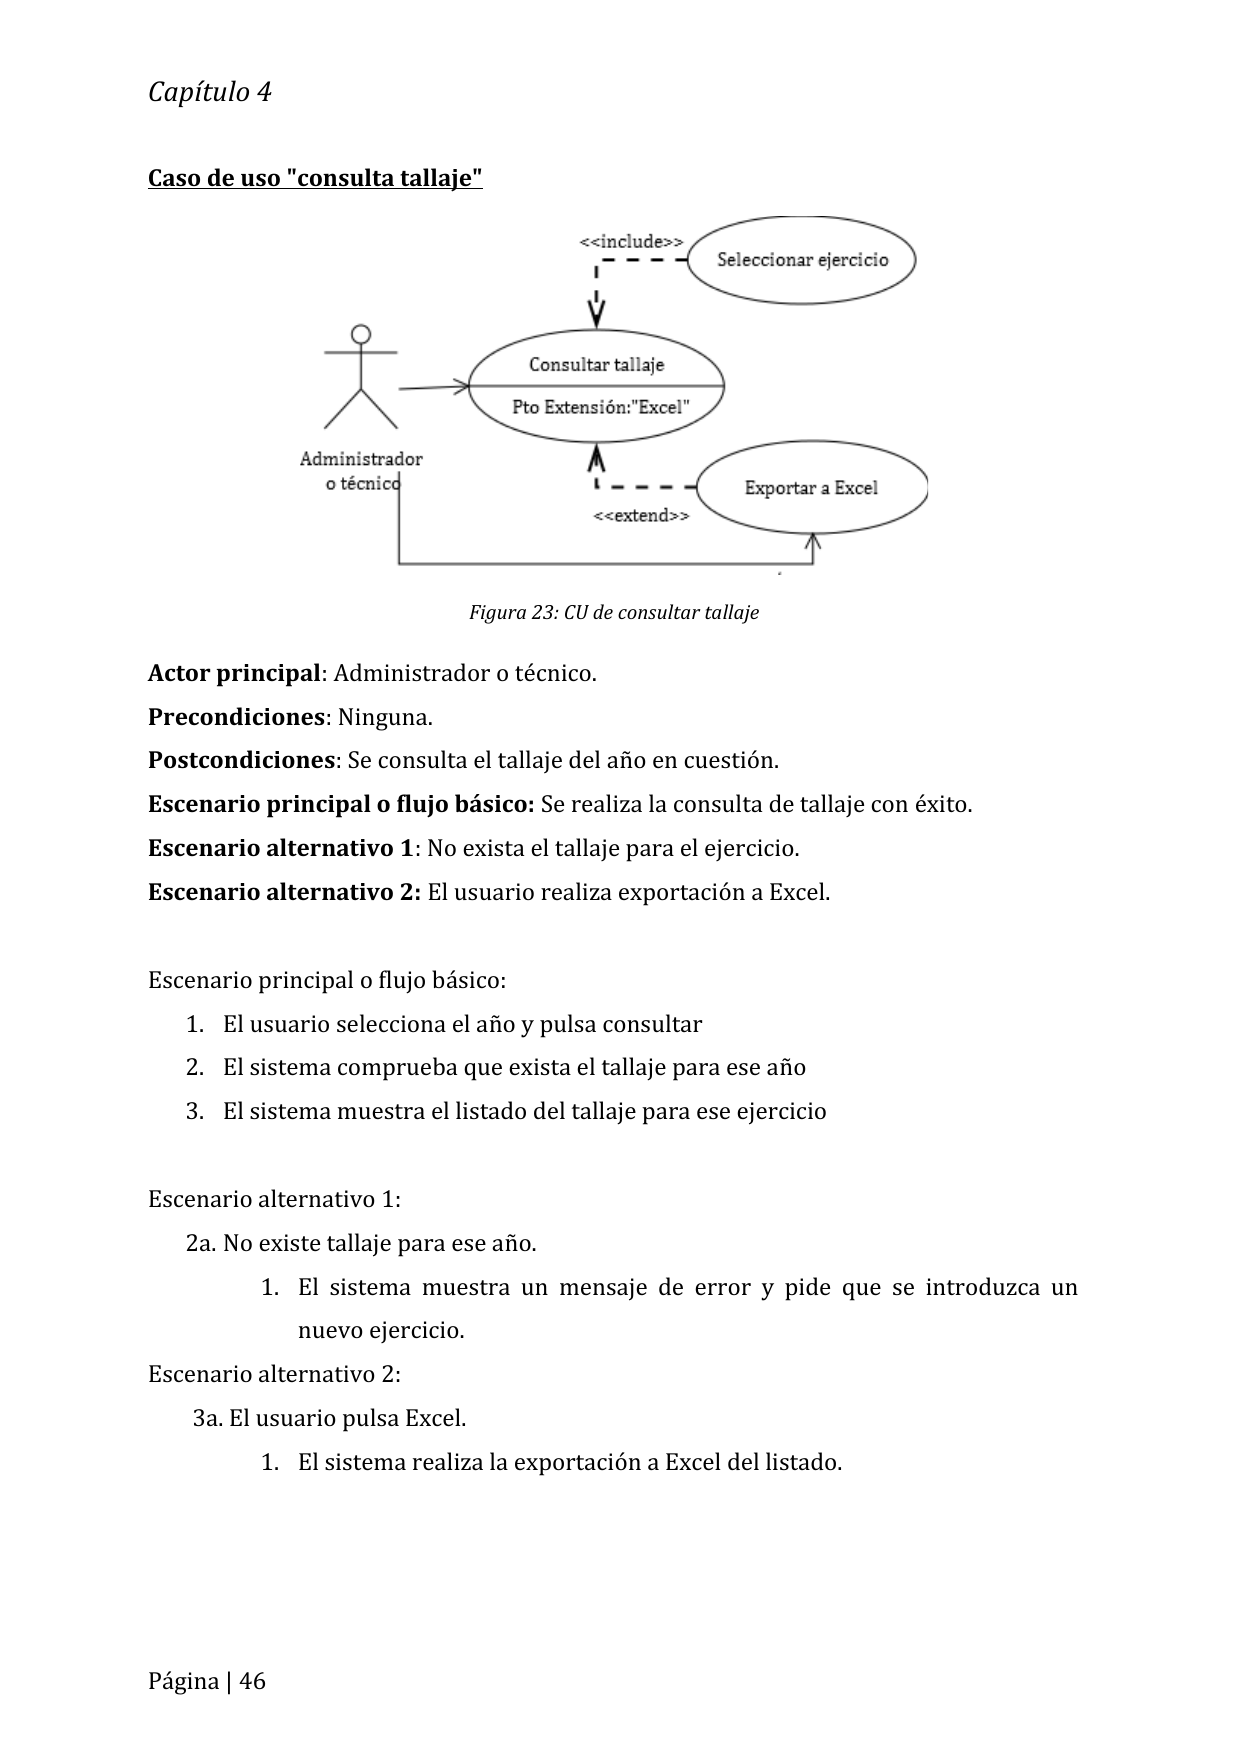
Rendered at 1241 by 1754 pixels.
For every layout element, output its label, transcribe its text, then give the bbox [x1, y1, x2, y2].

list No existe tallaje para ese año. [185, 1227, 1081, 1257]
list El usuario selecciona el año y pulsa consultar [185, 1008, 1081, 1037]
list El sistema realiza la exportación a Excel del listado. [260, 1447, 1081, 1476]
picture [300, 216, 929, 575]
text Precondiciones: Ninguna. [148, 701, 1081, 731]
text Caso de uso "consulta tallaje" [148, 162, 1081, 192]
list El sistema comprueba que exista el tallaje para ese año [185, 1052, 1081, 1081]
text Escenario alternativo 2: El usuario realiza exportación a Excel. [148, 877, 1081, 906]
list El sistema muestra el listado del tallaje para ese ejercicio [185, 1096, 1081, 1125]
list El usuario pulsa Excel. [192, 1403, 1081, 1432]
text Escenario alternativo 2: [148, 1359, 1081, 1388]
text Postcondiciones: Se consulta el tallaje del año en cuestión. [148, 745, 1081, 774]
text Escenario principal o flujo básico: [148, 964, 1081, 994]
text Escenario alternativo 1: [148, 1184, 1081, 1213]
text Actor principal: Administrador o técnico. [148, 657, 1081, 687]
text Escenario principal o flujo básico: Se realiza la consulta de tallaje con éxito. [148, 789, 1081, 818]
text Escenario alternativo 1: No exista el tallaje para el ejercicio. [148, 833, 1081, 862]
list El sistema muestra un mensaje de error y pide que se introduzca un nuevo ejercicio. [260, 1271, 1081, 1344]
